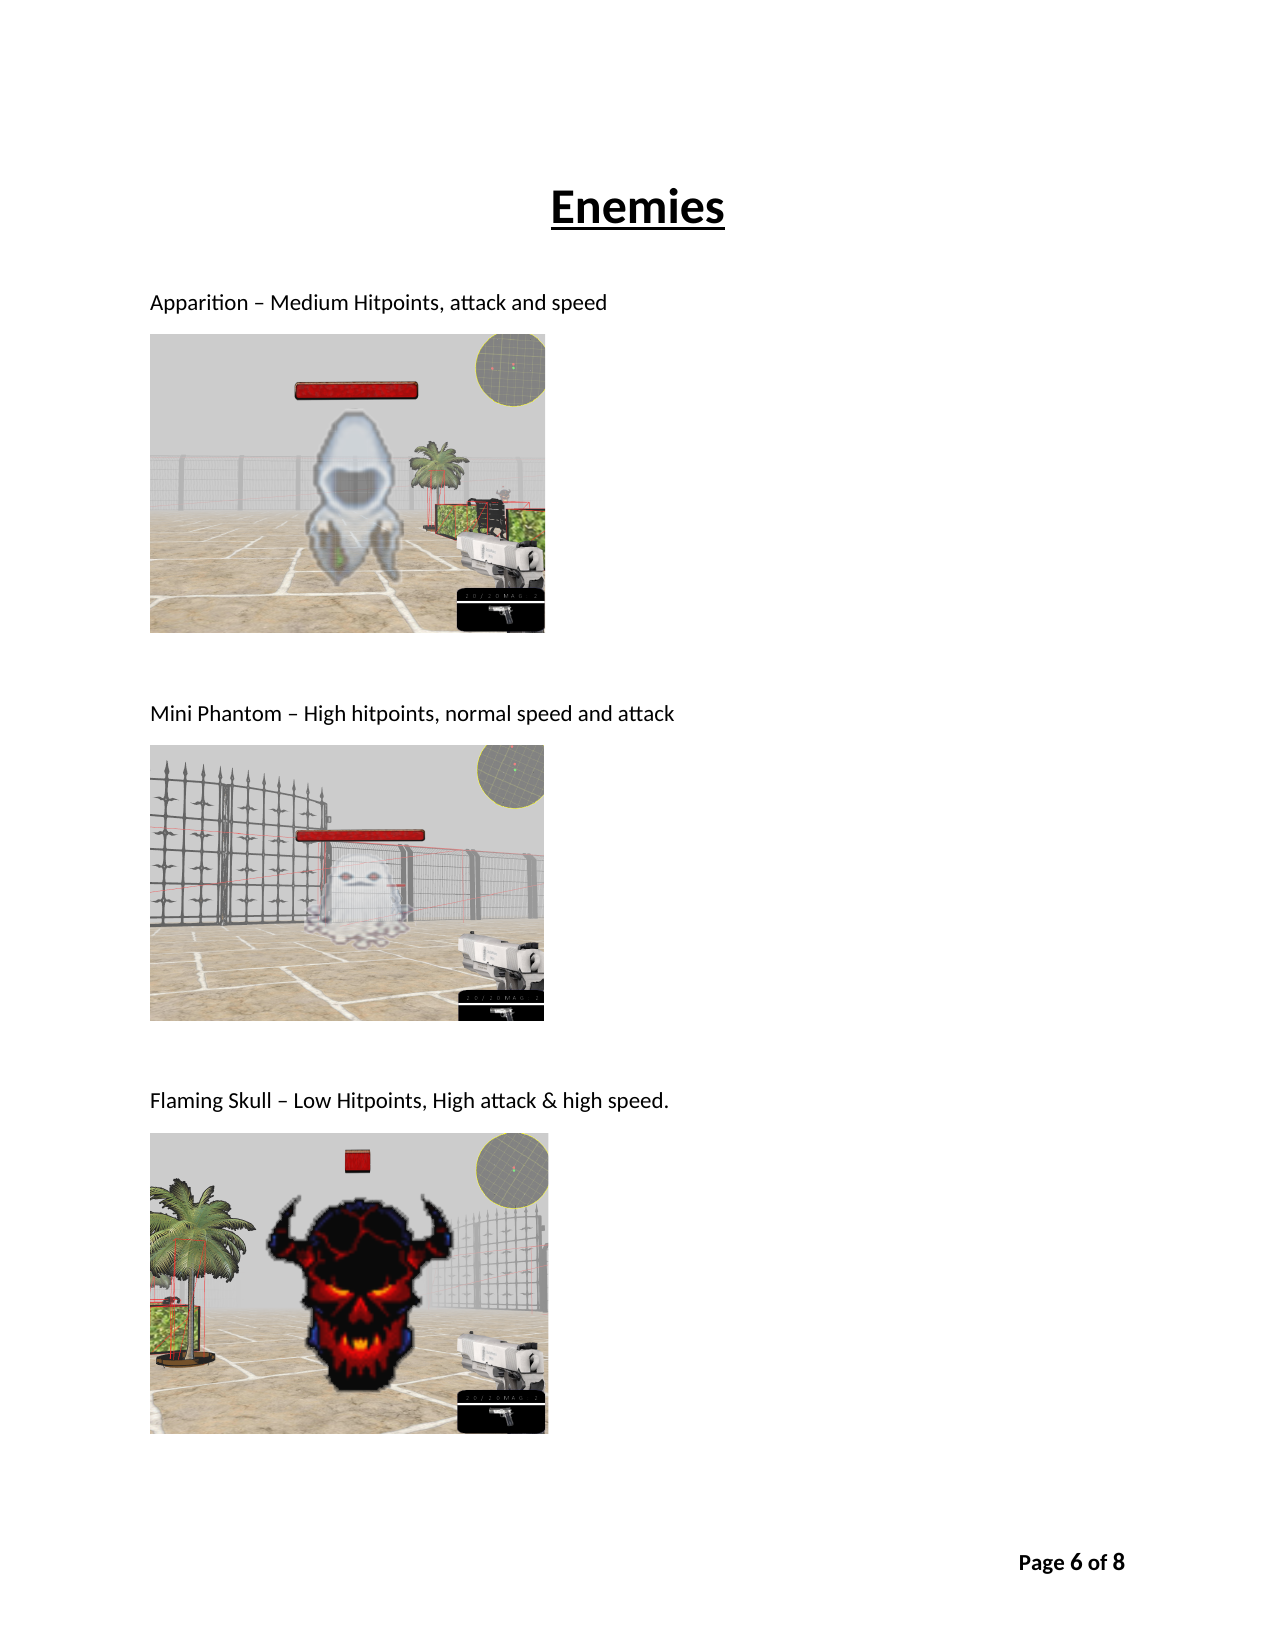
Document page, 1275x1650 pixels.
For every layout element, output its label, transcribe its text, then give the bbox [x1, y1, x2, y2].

picture [150, 334, 546, 633]
subtitle Enemies [150, 175, 1125, 236]
picture [150, 745, 544, 1021]
text Apparition – Medium Hitpoints, attack and speed [150, 288, 1125, 316]
text Mini Phantom – High hitpoints, normal speed and attack [150, 699, 1125, 727]
picture [150, 1133, 549, 1434]
text Flaming Skull – Low Hitpoints, High attack & high speed. [150, 1086, 1125, 1114]
